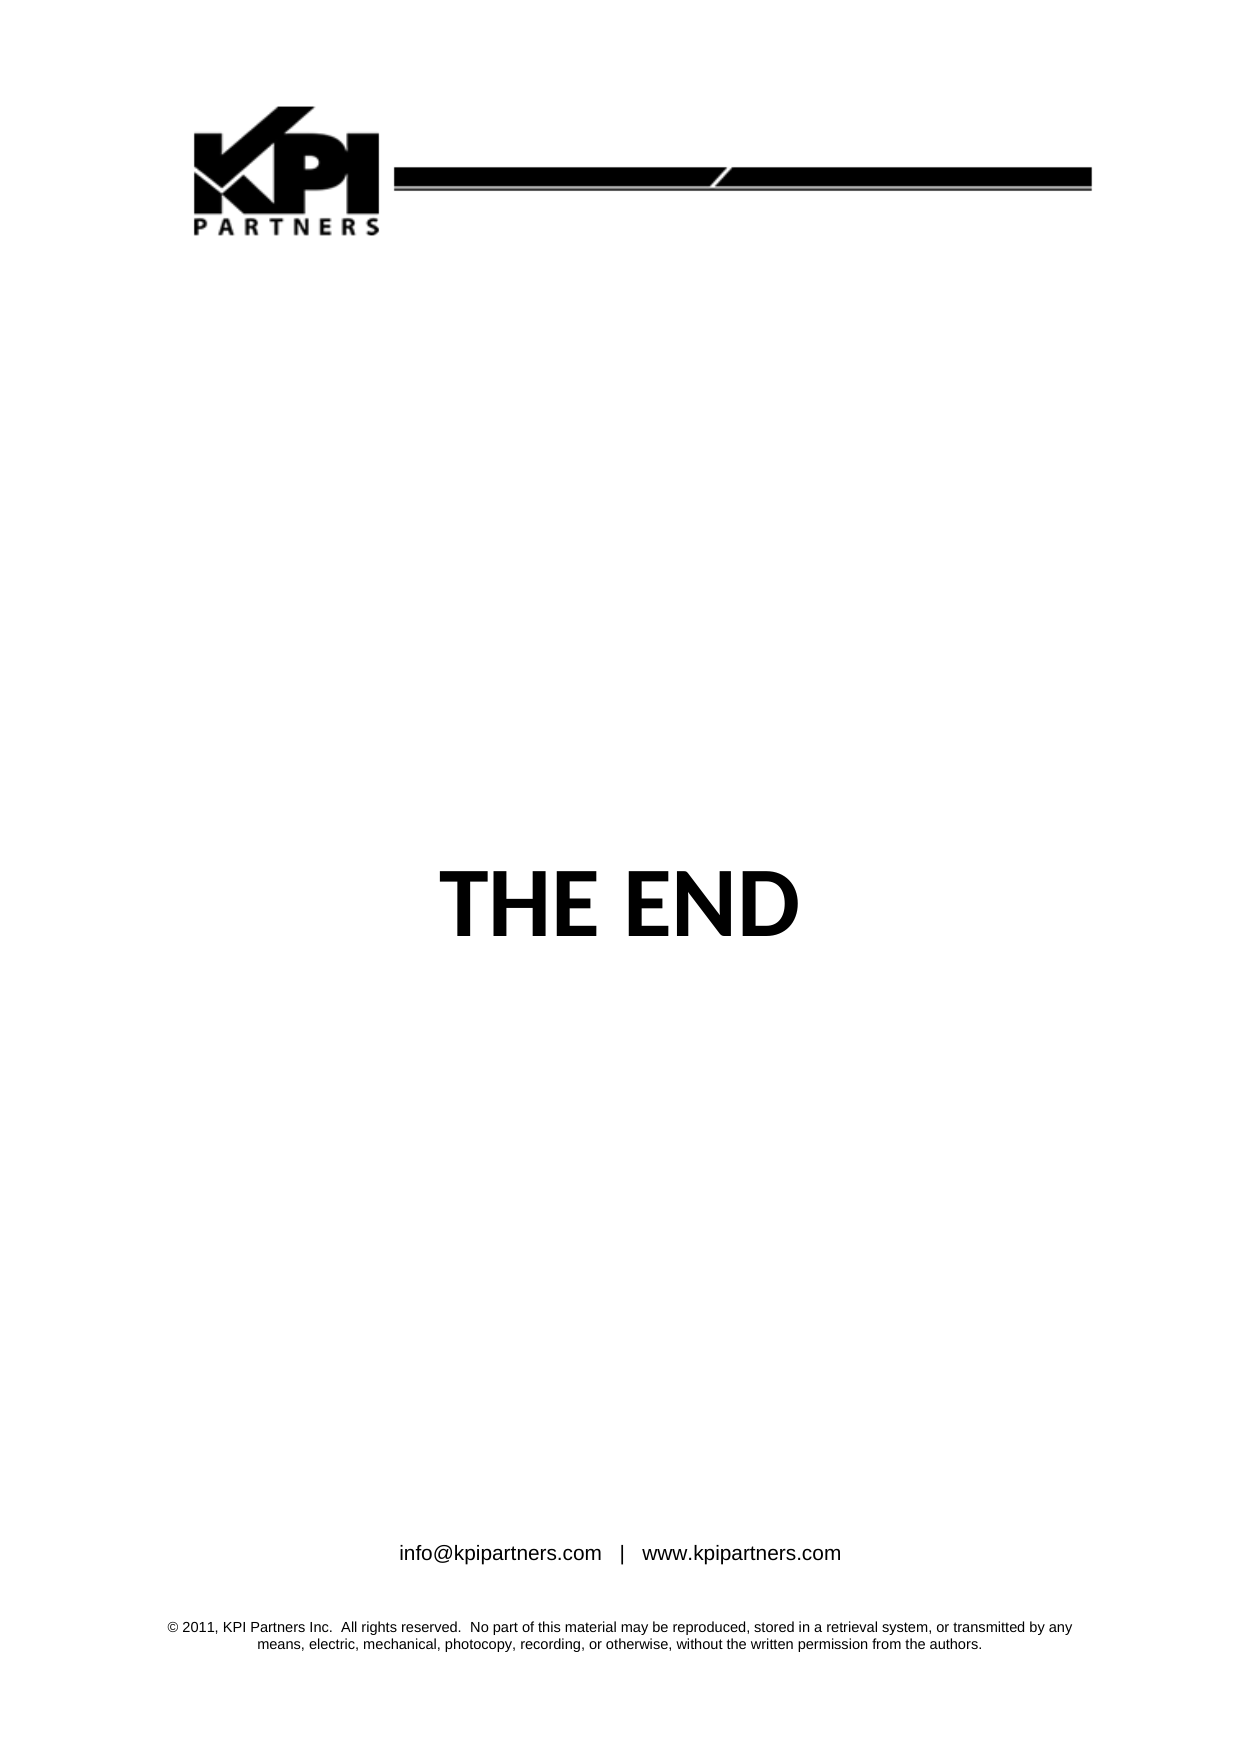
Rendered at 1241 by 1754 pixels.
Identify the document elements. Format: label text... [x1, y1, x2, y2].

picture [150, 73, 1094, 252]
text THE END [150, 840, 1090, 962]
